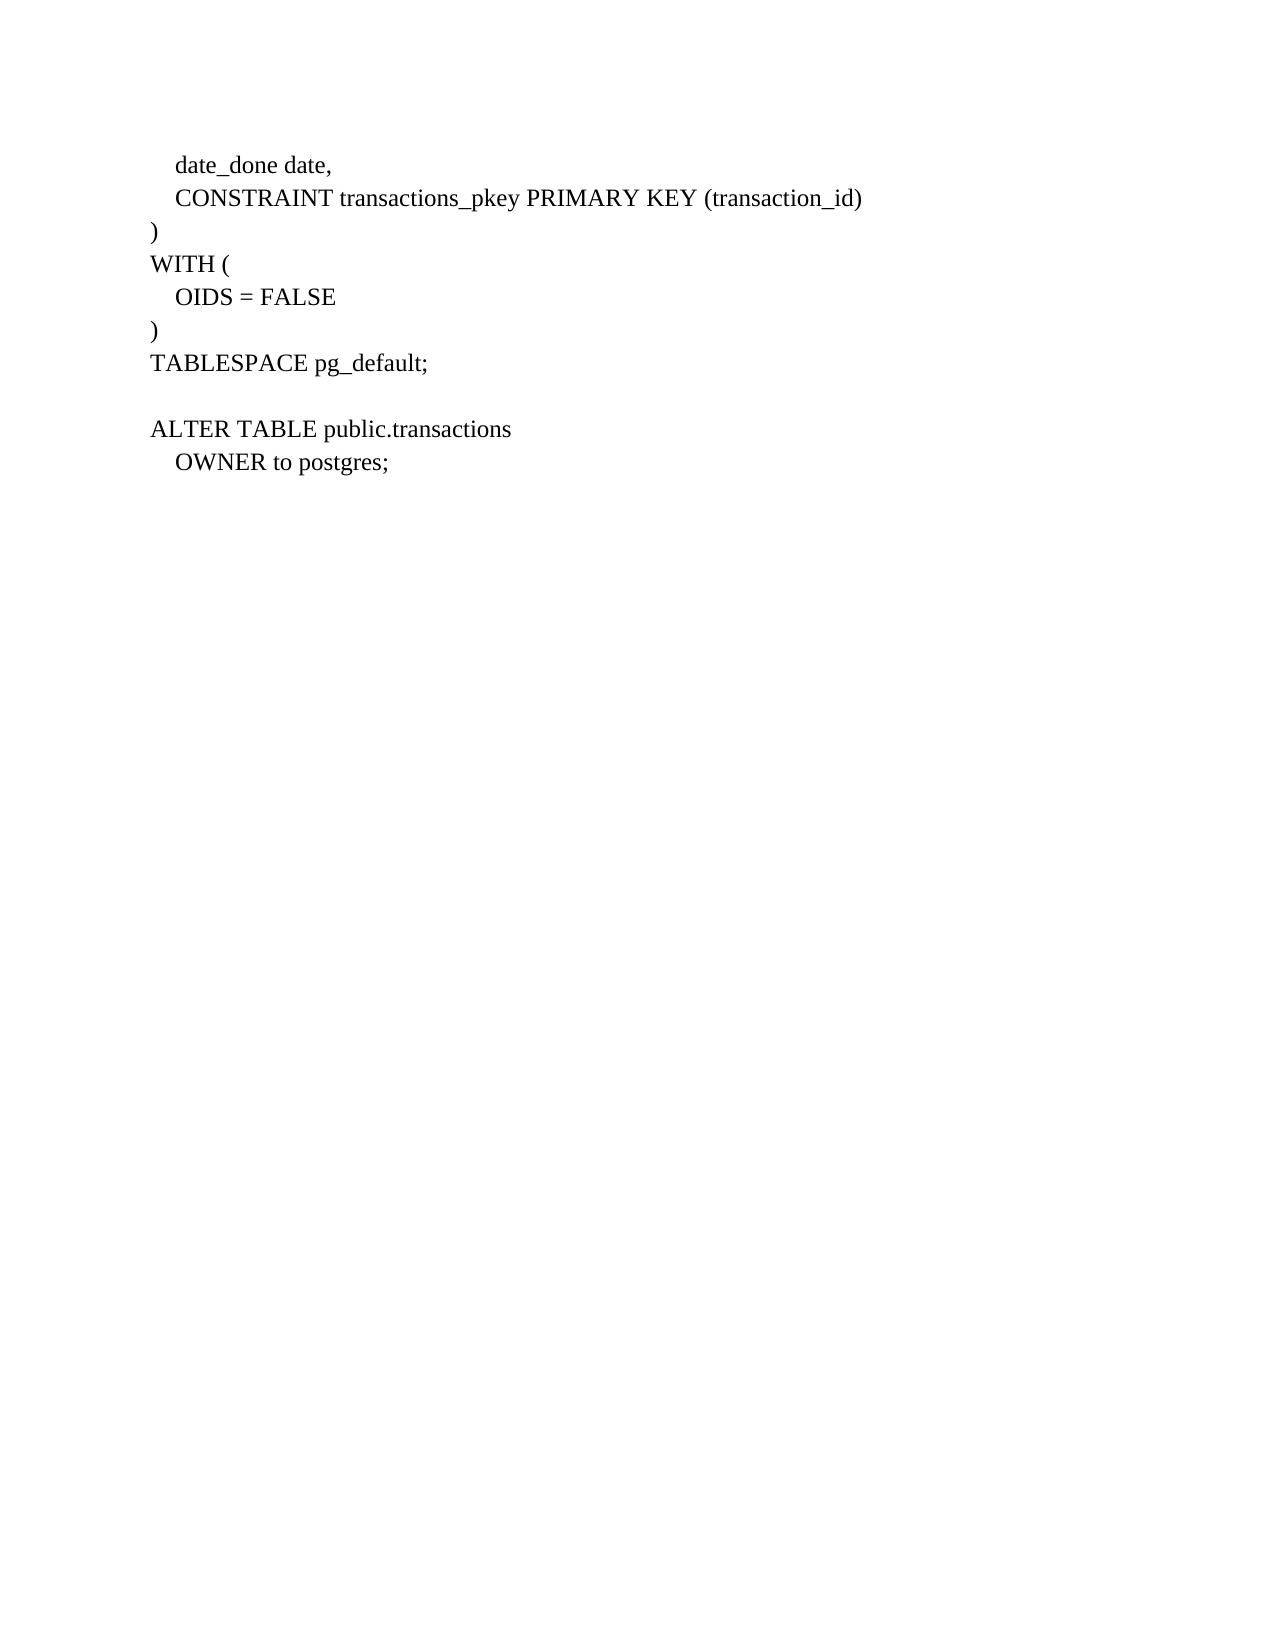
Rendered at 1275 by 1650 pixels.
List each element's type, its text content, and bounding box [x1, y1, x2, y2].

text ALTER TABLE public.transactions [150, 414, 1125, 443]
text TABLESPACE pg_default; [150, 348, 1125, 377]
text date_done date, [150, 150, 1125, 179]
text OWNER to postgres; [150, 447, 1125, 476]
text ) [150, 315, 1125, 344]
text CONSTRAINT transactions_pkey PRIMARY KEY (transaction_id) [150, 183, 1125, 212]
text ) [150, 216, 1125, 245]
text WITH ( [150, 249, 1125, 278]
text OIDS = FALSE [150, 282, 1125, 311]
